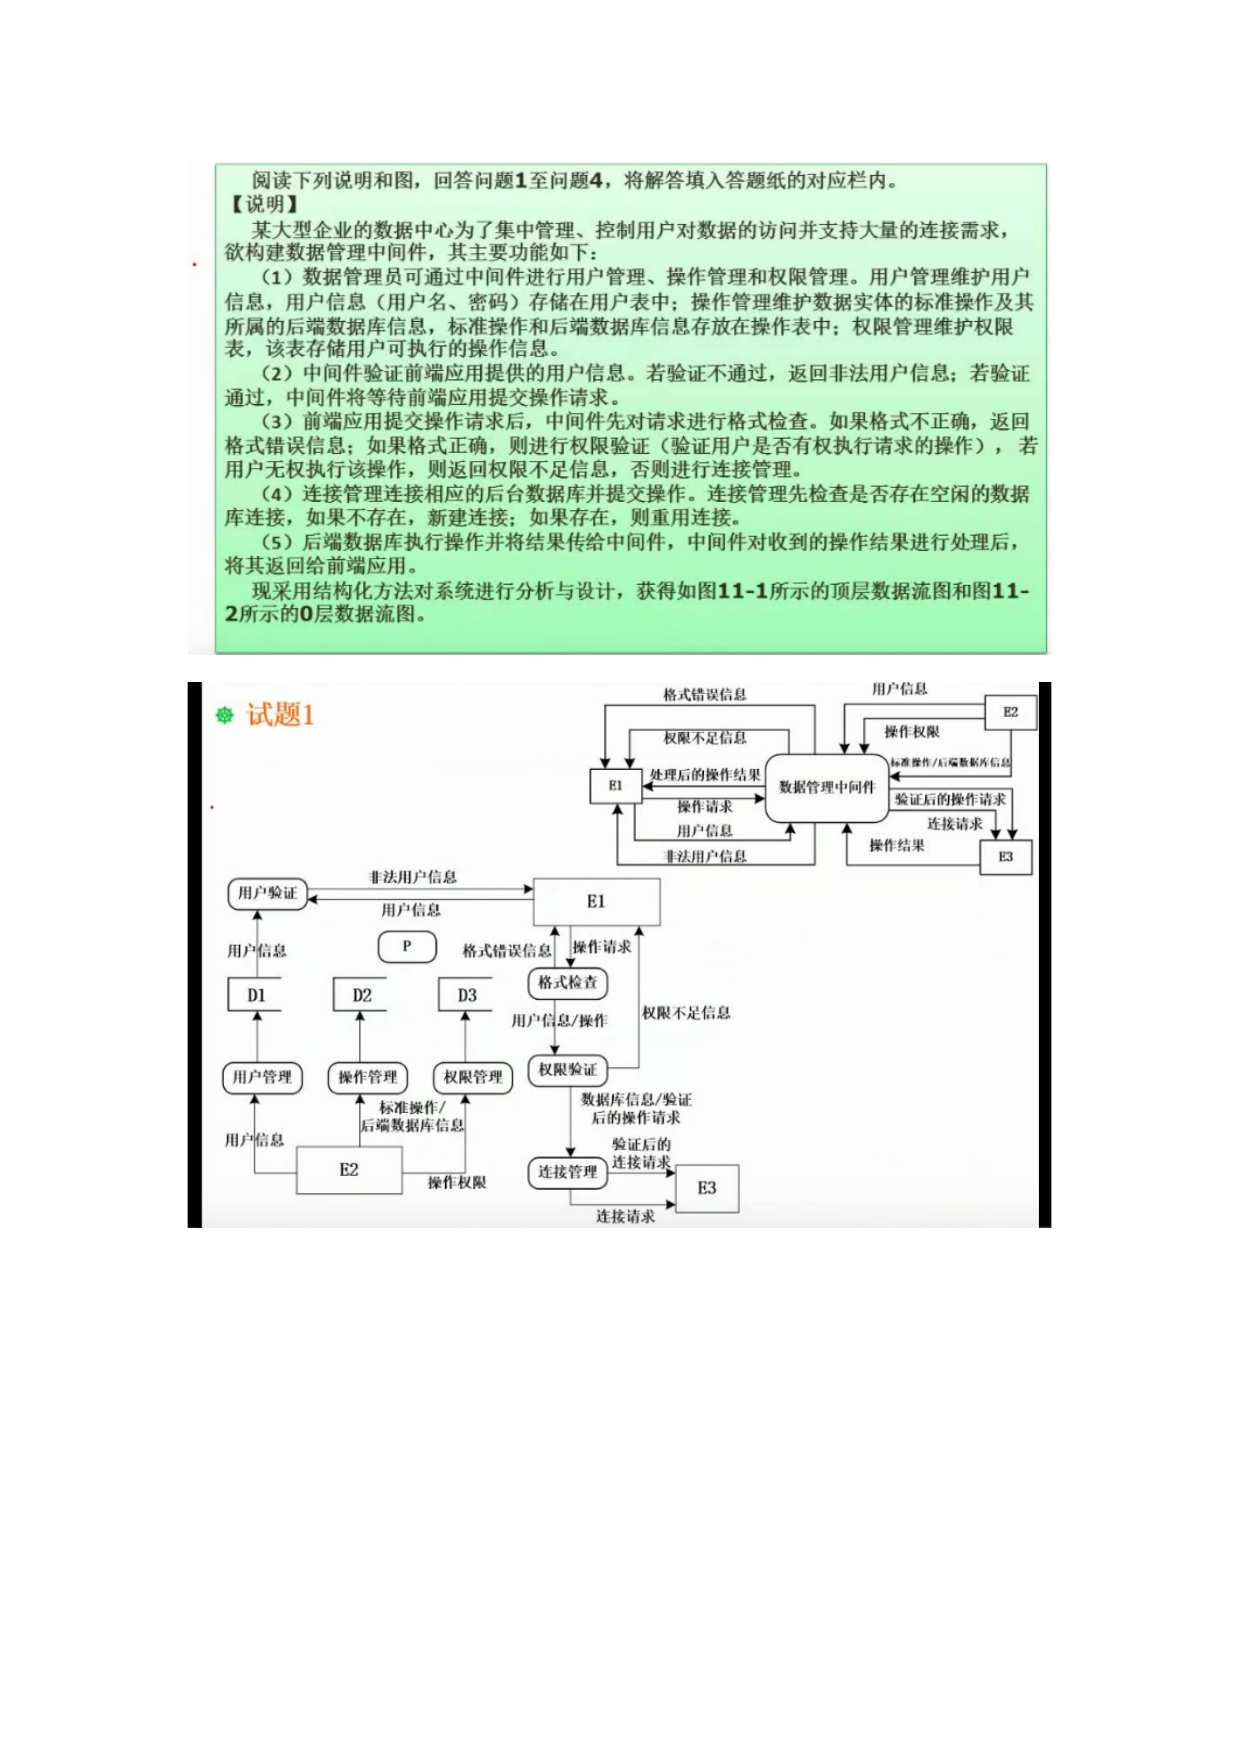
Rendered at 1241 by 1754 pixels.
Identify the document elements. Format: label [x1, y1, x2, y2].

picture [187, 162, 1053, 655]
picture [187, 682, 1052, 1228]
